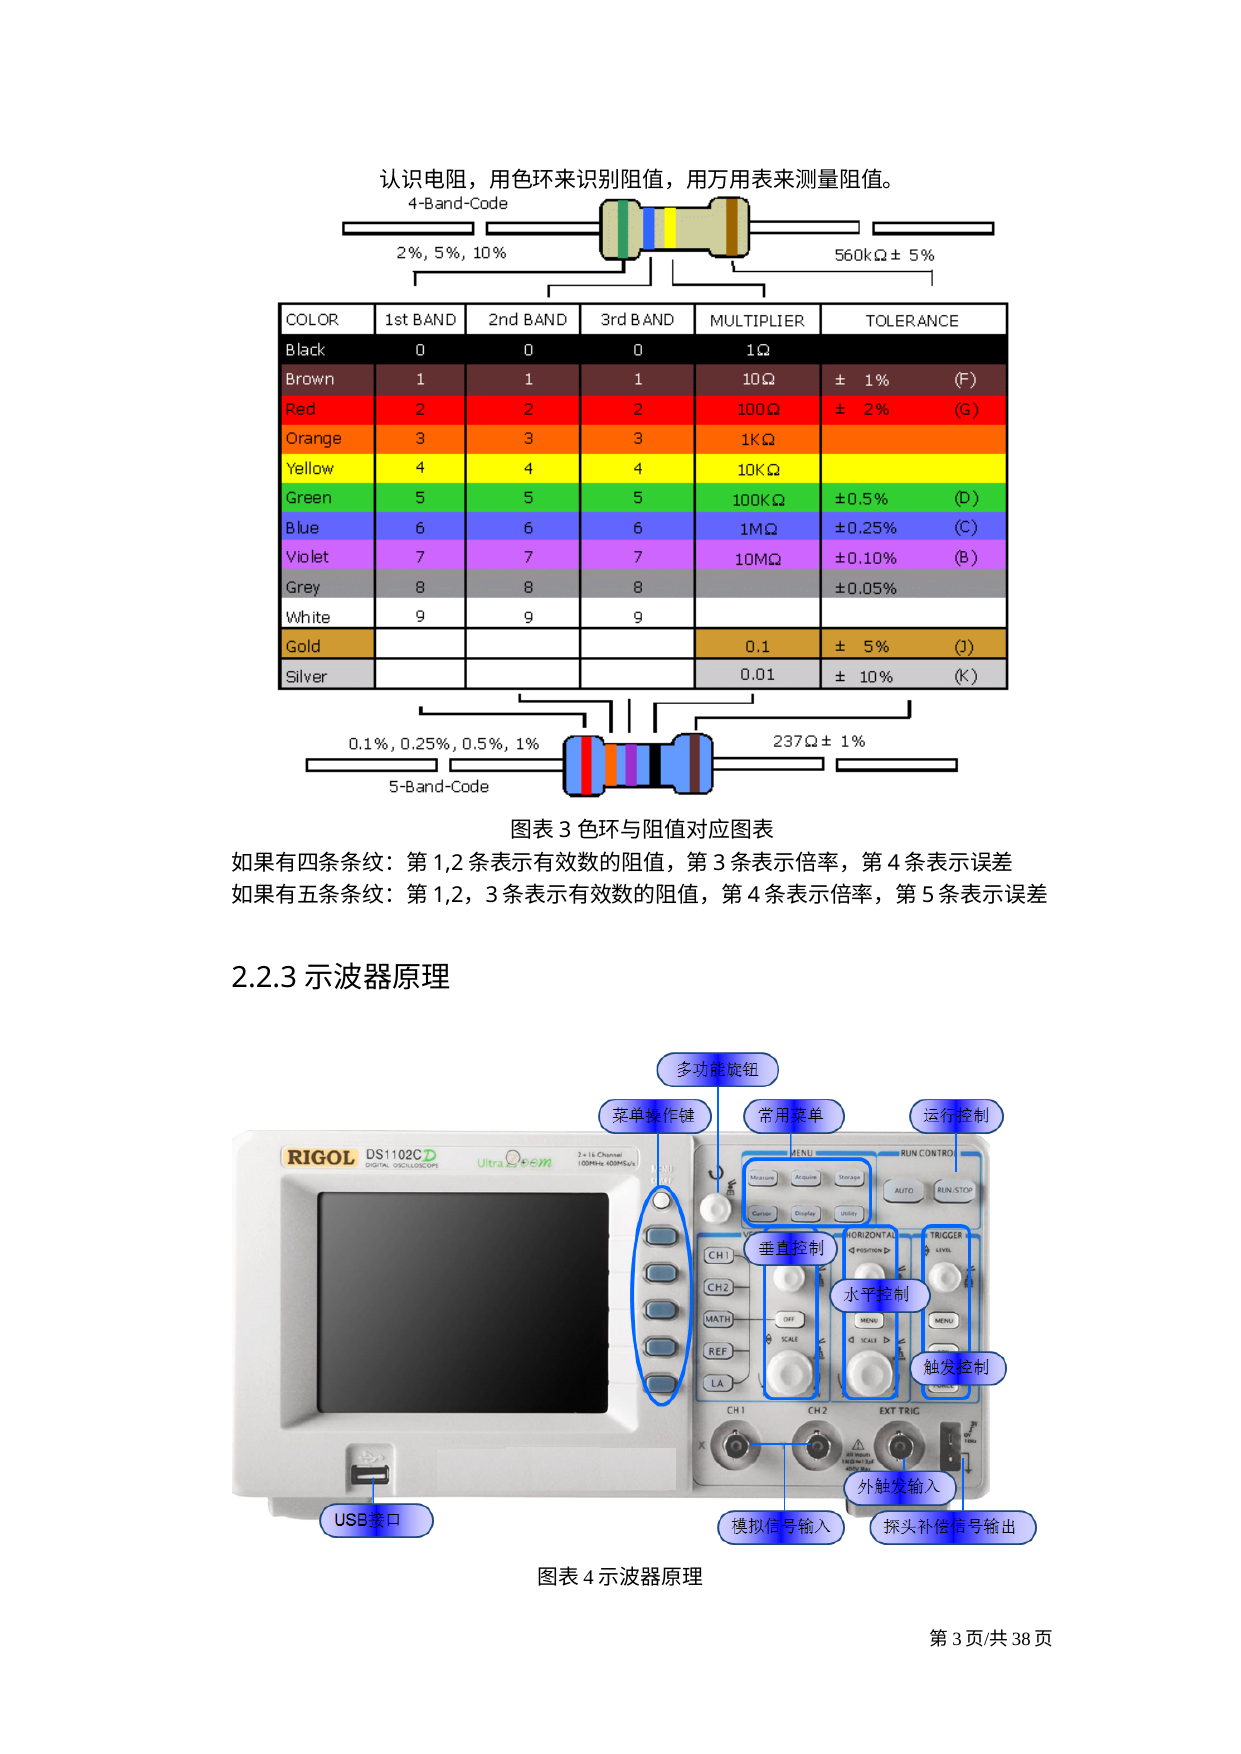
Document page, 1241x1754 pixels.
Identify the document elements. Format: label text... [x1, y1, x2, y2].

text 2.2.3 示波器原理 [187, 942, 1053, 1007]
text 如果有四条条纹：第1,2条表示有效数的阻值，第3条表示倍率，第4条表示误差 [231, 844, 1053, 877]
picture [231, 1050, 1040, 1549]
text 图表3 色环与阻值对应图表 [231, 812, 1053, 844]
picture [268, 194, 1016, 805]
text 如果有五条条纹：第1,2，3条表示有效数的阻值，第4条表示倍率，第5条表示误差 [231, 877, 1053, 909]
text 图表4 示波器原理 [187, 1559, 1053, 1592]
